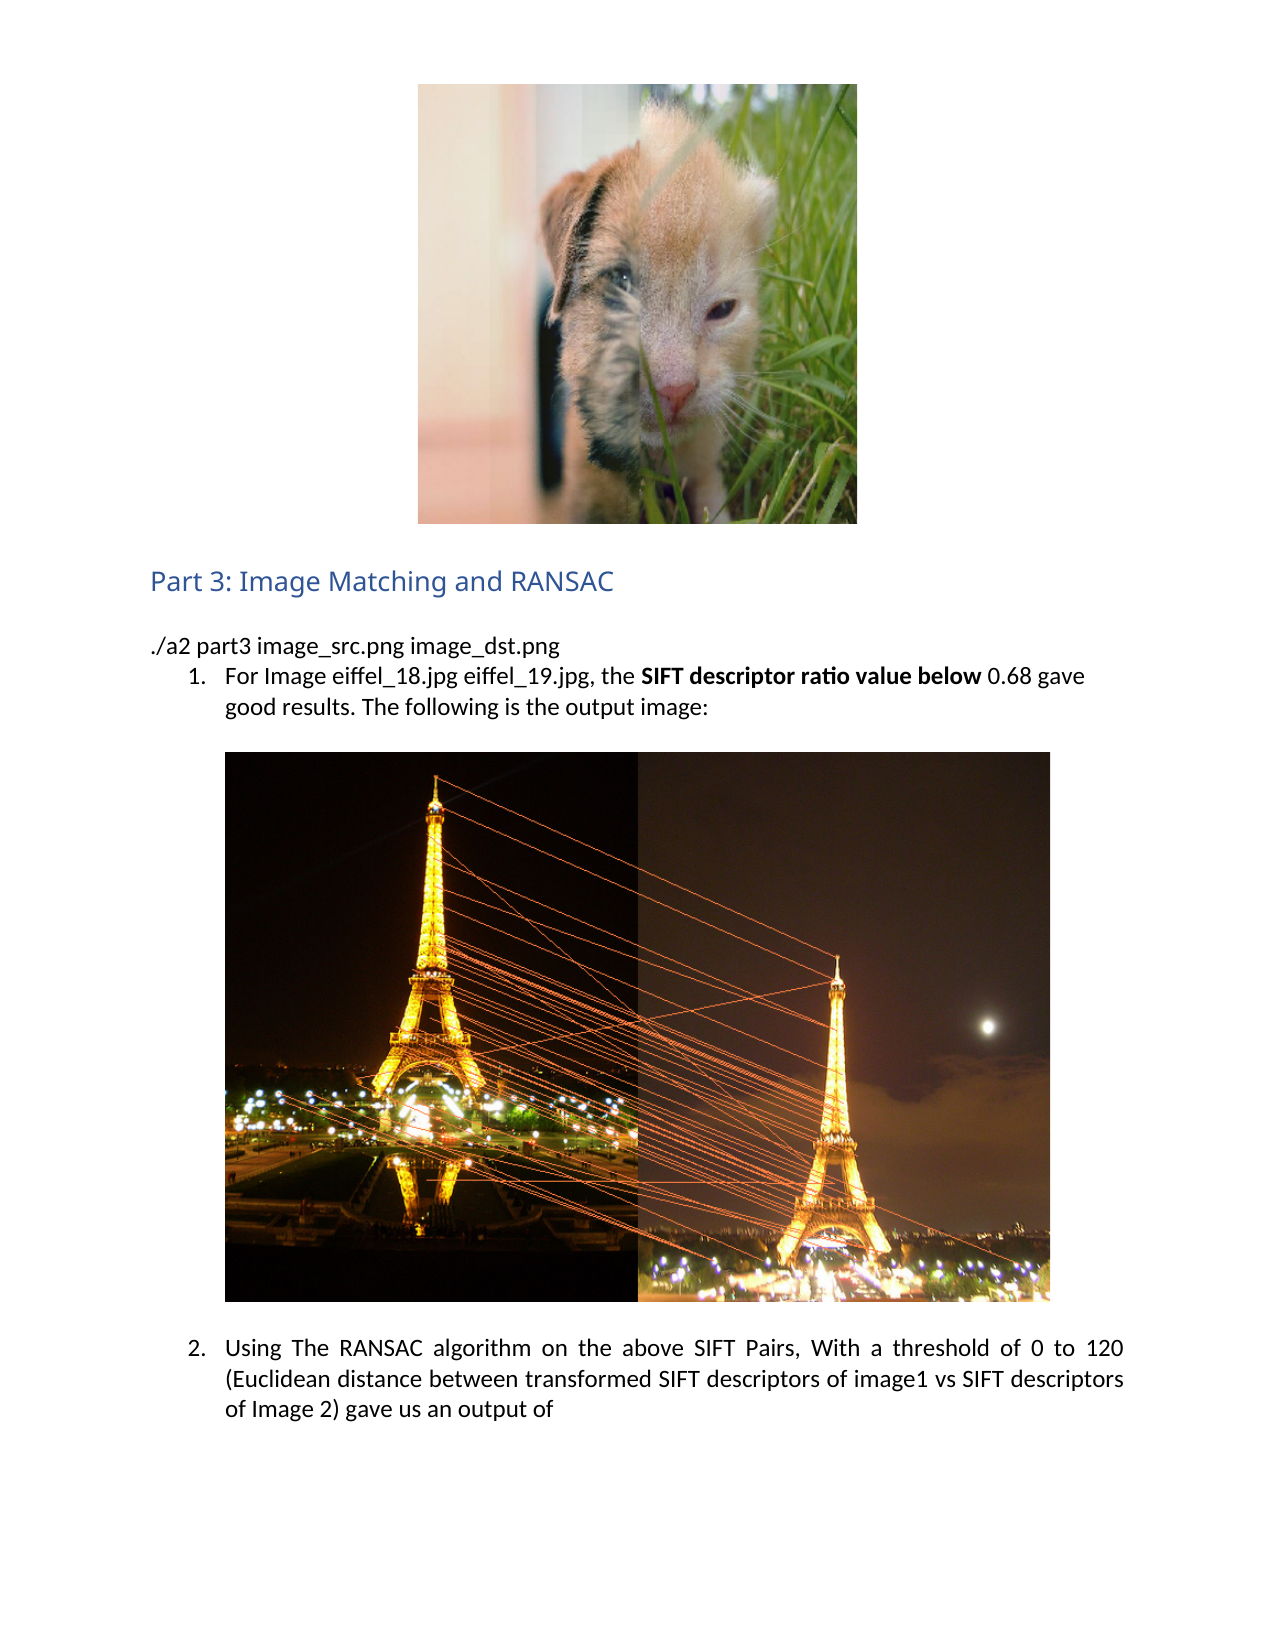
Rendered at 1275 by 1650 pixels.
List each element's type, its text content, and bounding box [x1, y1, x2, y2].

picture [225, 752, 1050, 1302]
text ./a2 part3 image_src.png image_dst.png [150, 630, 1125, 660]
list For Image eiffel_18.jpg eiffel_19.jpg, the SIFT descriptor ratio value below 0.68 gave good results. The following is the output image: [187, 660, 1125, 721]
picture [417, 84, 858, 524]
subtitle Part 3: Image Matching and RANSAC [150, 562, 1125, 599]
list Using The RANSAC algorithm on the above SIFT Pairs, With a threshold of 0 to 120 (Euclidean distance between transformed SIFT descriptors of image1 vs SIFT descriptors of Image 2) gave us an output of [187, 1332, 1125, 1424]
